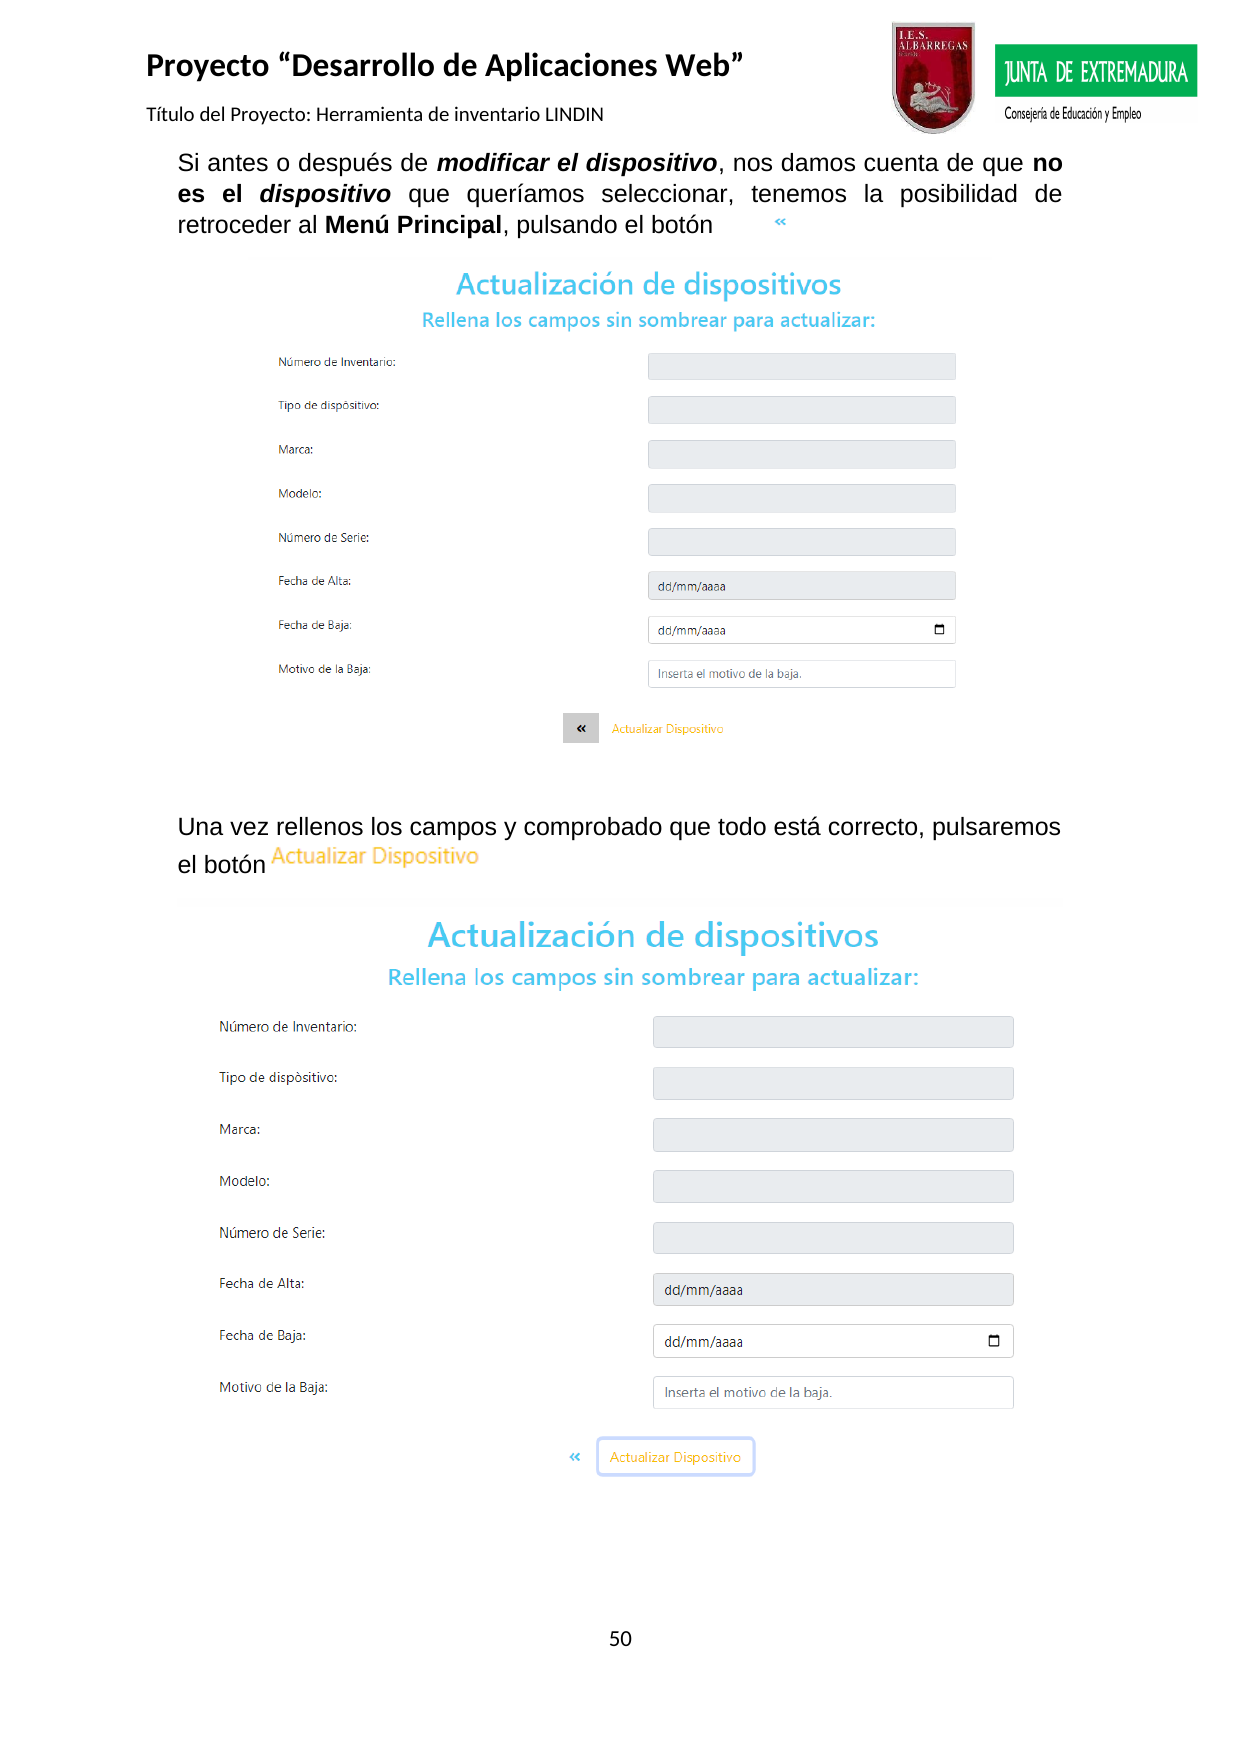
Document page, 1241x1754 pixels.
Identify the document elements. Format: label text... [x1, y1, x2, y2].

picture [891, 21, 976, 134]
text Si antes o después de modificar el dispositivo, nos damos cuenta de que no es el dispositivo que queríamos seleccionar, tenemos la posibilidad de retroceder al Menú Principal, pulsando el botón [177, 148, 1063, 238]
picture [177, 898, 1063, 1494]
picture [995, 44, 1198, 123]
picture [266, 843, 480, 874]
picture [247, 257, 993, 746]
picture [762, 208, 794, 231]
text Una vez rellenos los campos y comprobado que todo está correcto, pulsaremos el botón [177, 812, 1063, 879]
